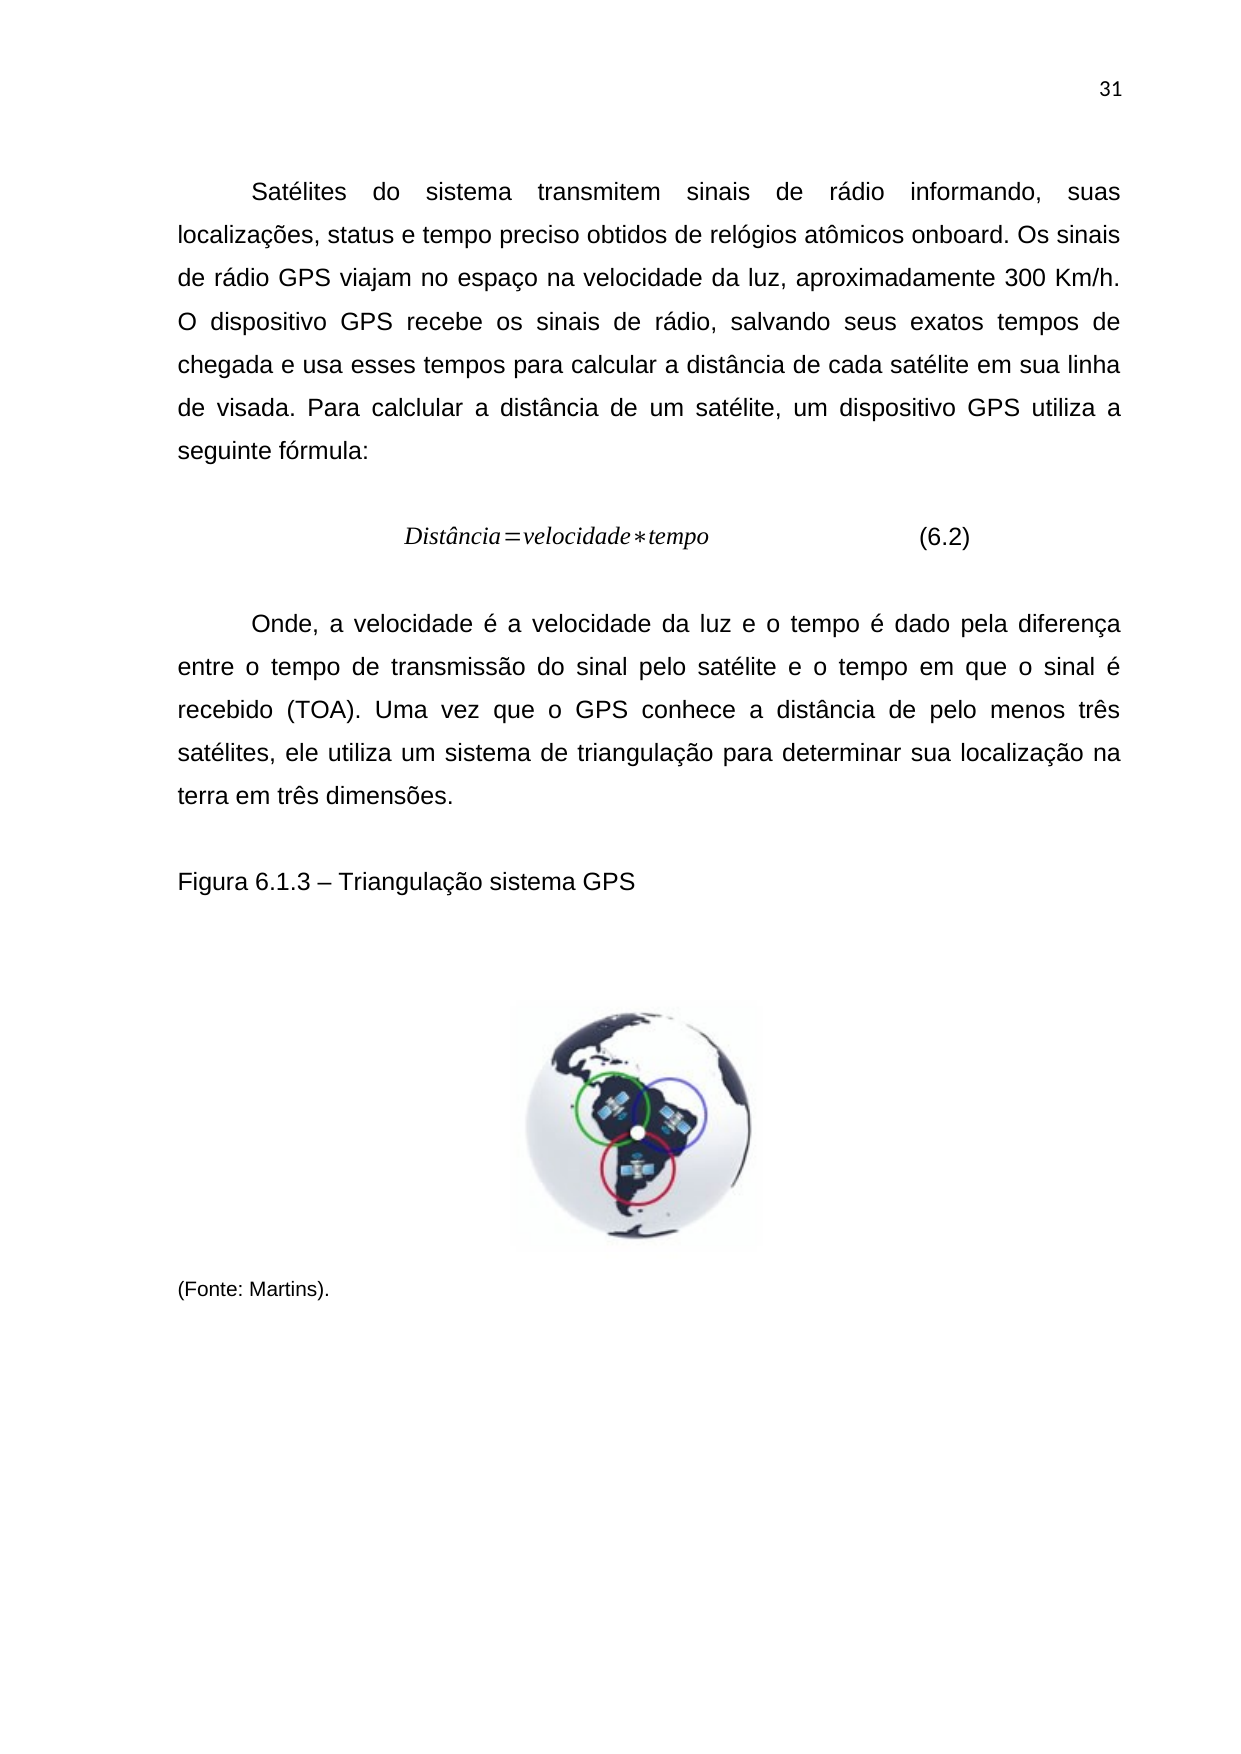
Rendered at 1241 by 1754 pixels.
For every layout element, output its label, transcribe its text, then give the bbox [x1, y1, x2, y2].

picture [505, 982, 794, 1277]
text (Fonte: Martins). [177, 1276, 1122, 1300]
text Figura 6.1.3 – Triangulação sistema GPS [177, 867, 1122, 896]
text (6.2) [177, 522, 1122, 551]
text Satélites do sistema transmitem sinais de rádio informando, suas localizações, status e tempo preciso obtidos de relógios atômicos onboard. Os sinais de rádio GPS viajam no espaço na velocidade da luz, aproximadamente 300 Km/h. O dispositivo GPS recebe os sinais de rádio, salvando seus exatos tempos de chegada e usa esses tempos para calcular a distância de cada satélite em sua linha de visada. Para calclular a distância de um satélite, um dispositivo GPS utiliza a seguinte fórmula: [177, 177, 1122, 465]
text Onde, a velocidade é a velocidade da luz e o tempo é dado pela diferença entre o tempo de transmissão do sinal pelo satélite e o tempo em que o sinal é recebido (TOA). Uma vez que o GPS conhece a distância de pelo menos três satélites, ele utiliza um sistema de triangulação para determinar sua localização na terra em três dimensões. [177, 609, 1122, 810]
